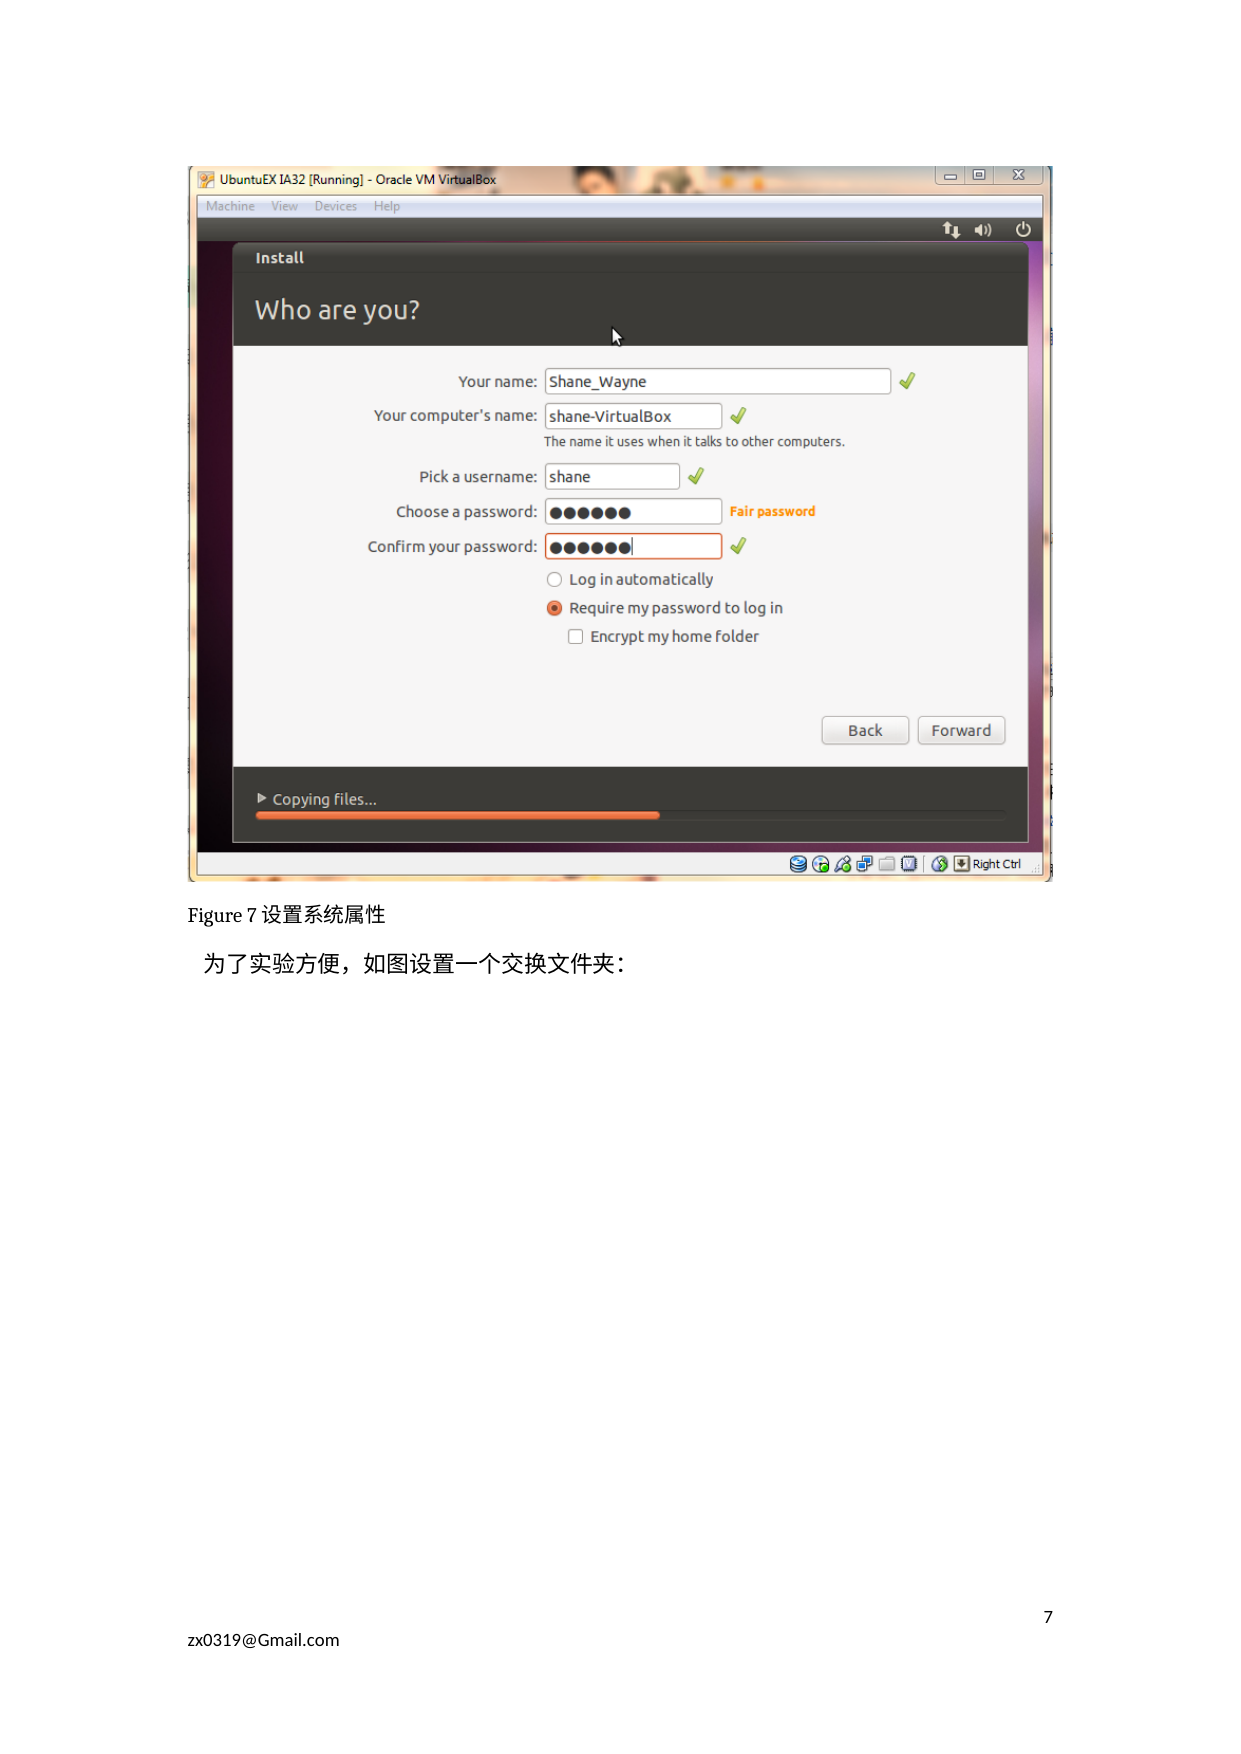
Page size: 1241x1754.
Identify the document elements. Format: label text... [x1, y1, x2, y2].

picture [187, 166, 1053, 882]
text Figure 7 设置系统属性 [187, 897, 1053, 930]
text 为了实验方便，如图设置一个交换文件夹： [187, 930, 1053, 995]
